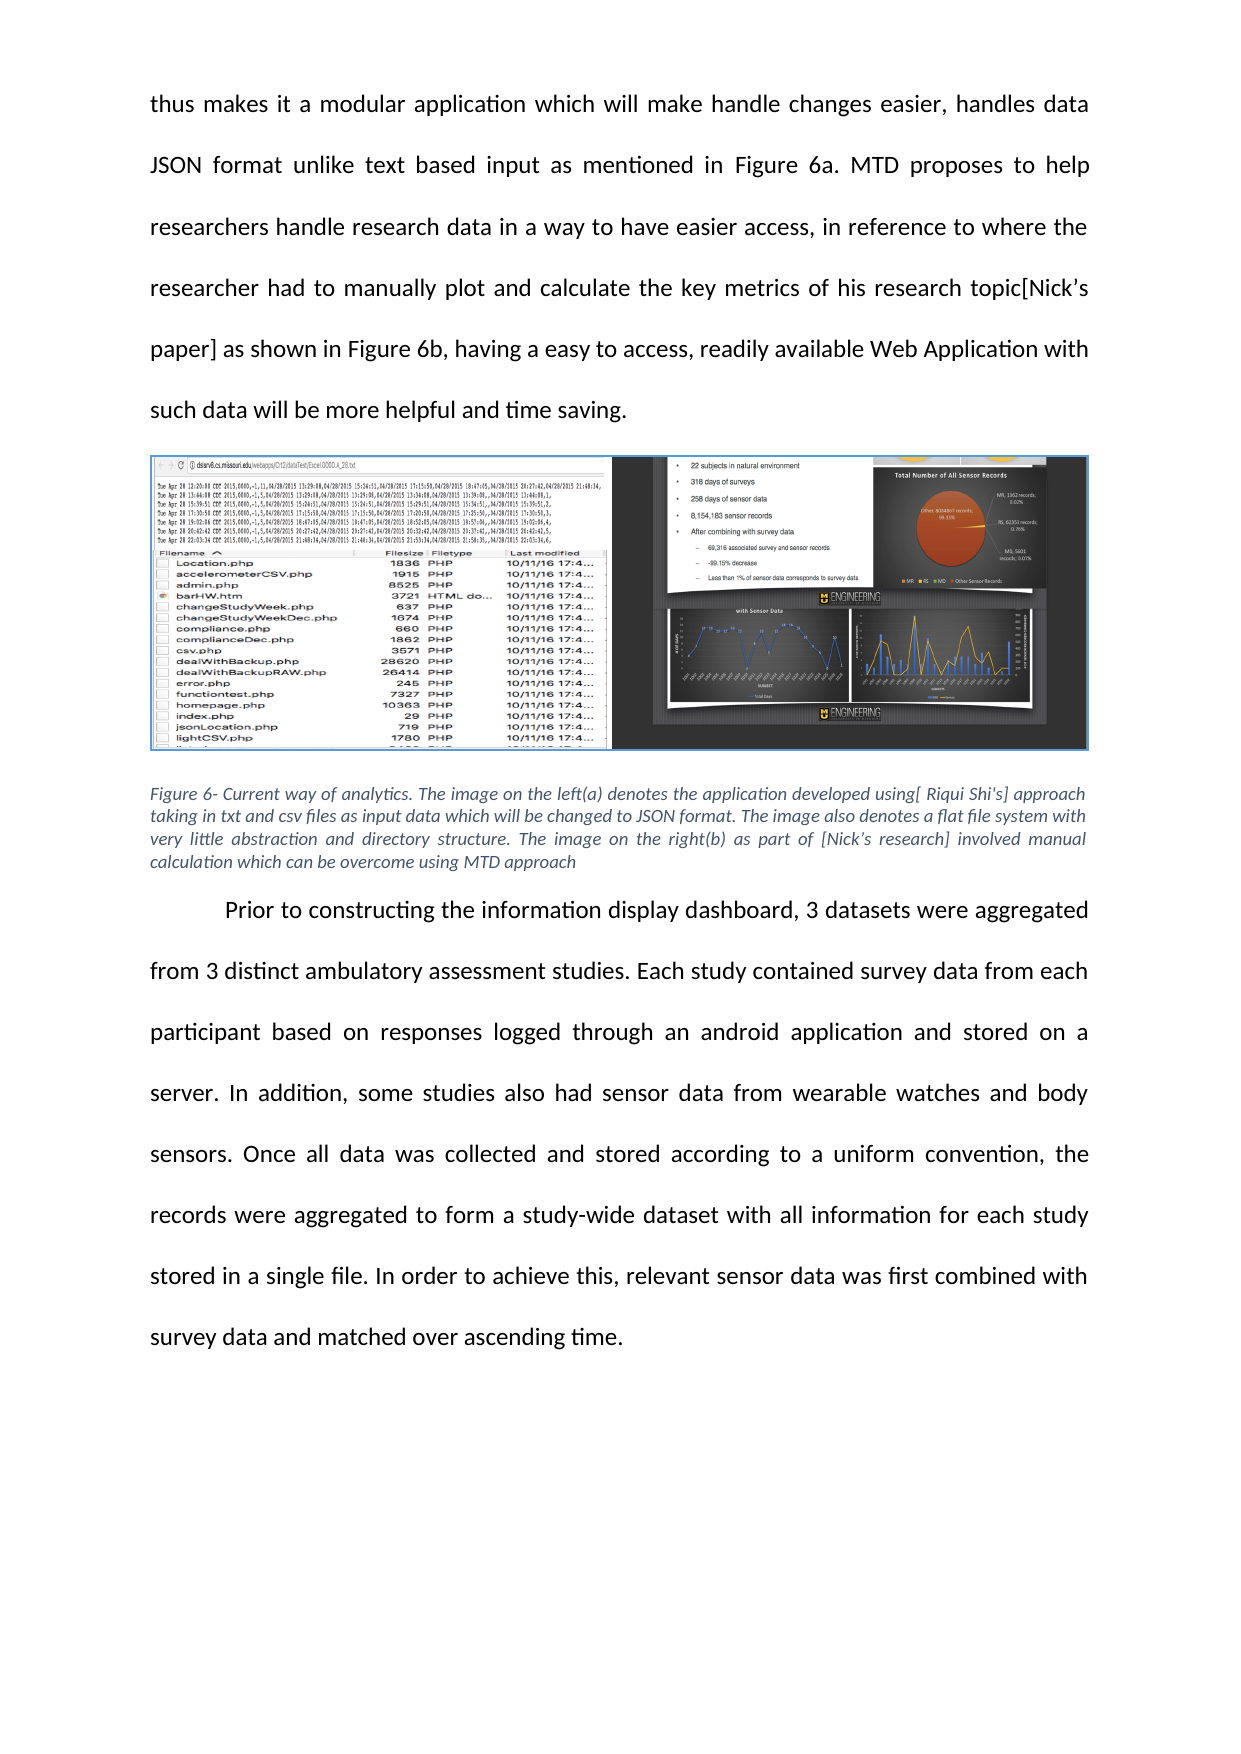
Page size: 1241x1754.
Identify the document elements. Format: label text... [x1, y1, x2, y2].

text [150, 89, 1090, 424]
picture [152, 457, 1087, 749]
text Prior to constructing the information display dashboard, 3 datasets were aggregated from 3 distinct ambulatory assessment studies. Each study contained survey data from each participant based on responses logged through an android application and stored on a server. In addition, some studies also had sensor data from wearable watches and body sensors. Once all data was collected and stored according to a uniform convention, the records were aggregated to form a study-wide dataset with all information for each study stored in a single file. In order to achieve this, relevant sensor data was first combined with survey data and matched over ascending time. [150, 894, 1090, 1352]
